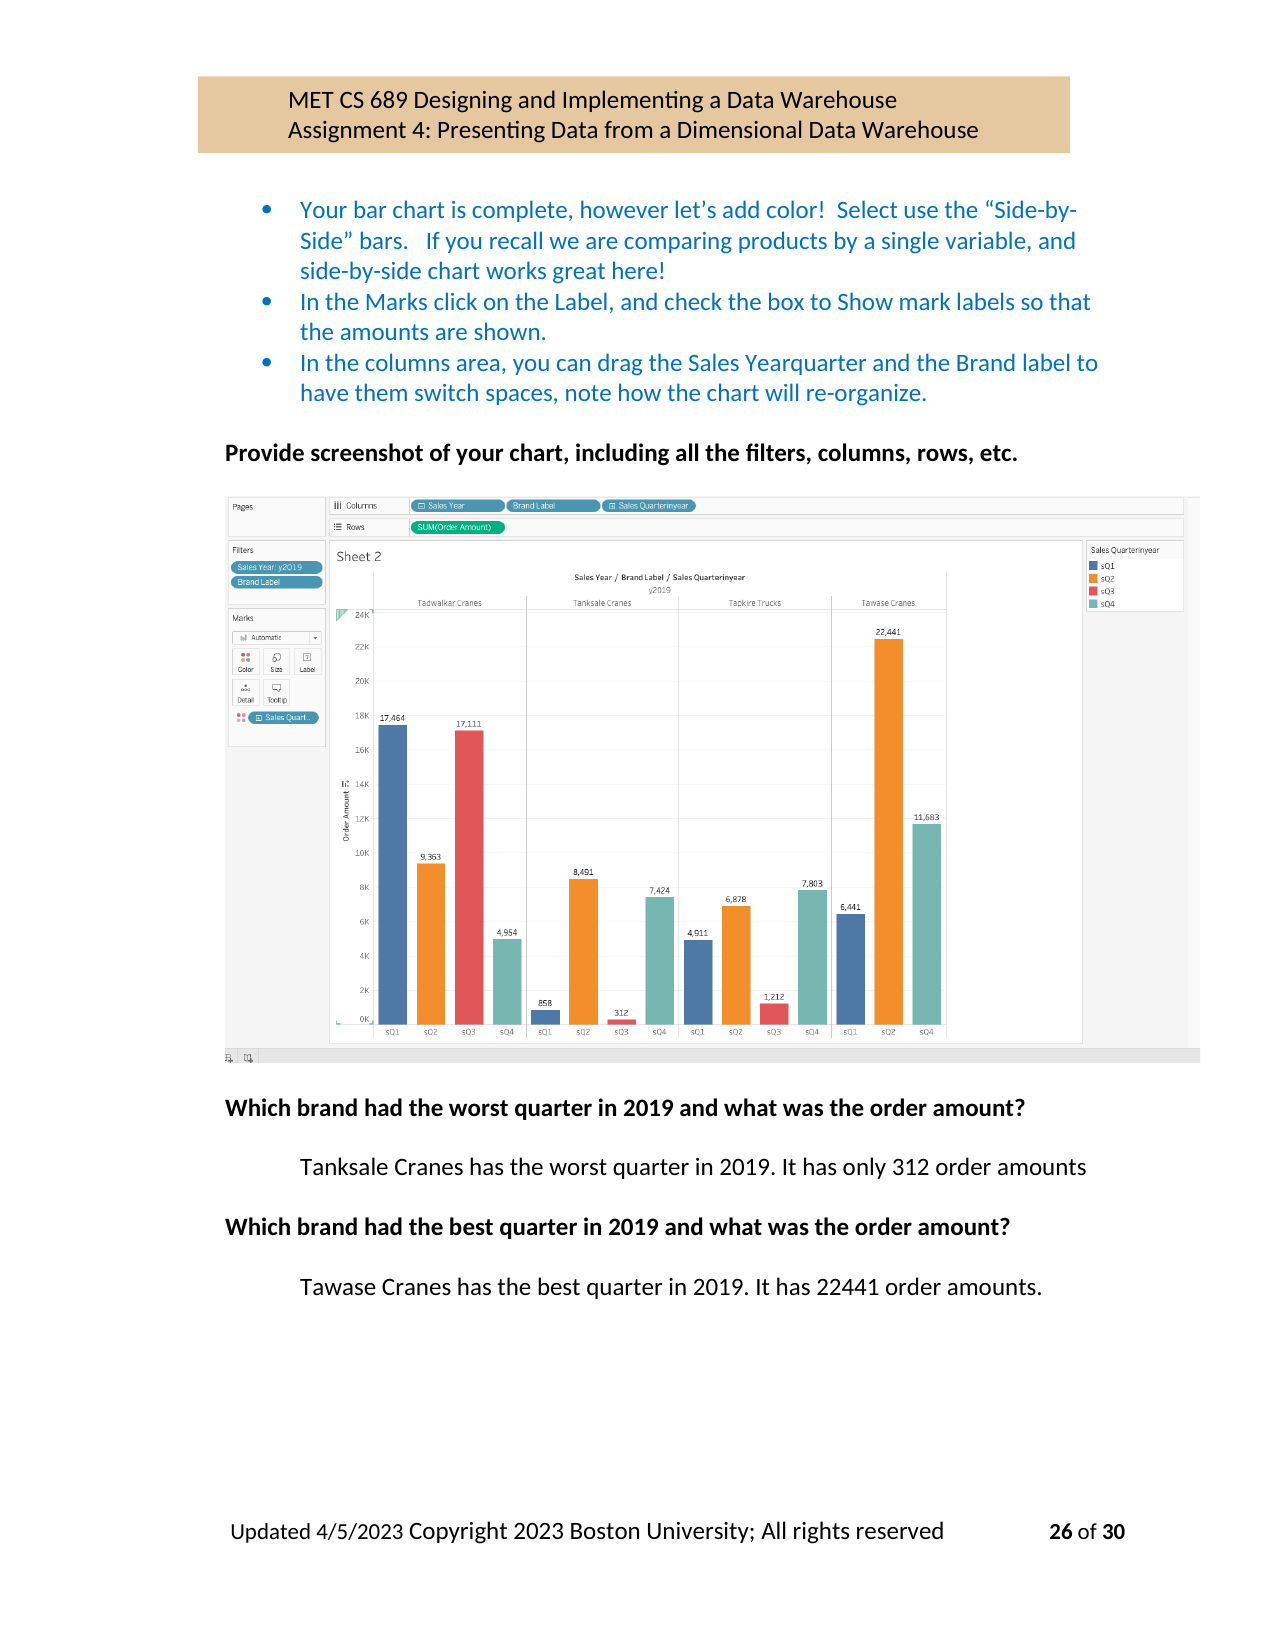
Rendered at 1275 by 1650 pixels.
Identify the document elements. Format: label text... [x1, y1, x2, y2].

text Tawase Cranes has the best quarter in 2019. It has 22441 order amounts. [225, 1271, 1125, 1301]
list In the Marks click on the Label, and check the box to Show mark labels so that the amounts are shown. [262, 286, 1125, 347]
picture [225, 496, 1200, 1063]
text Tanksale Cranes has the worst quarter in 2019. It has only 312 order amounts [225, 1151, 1125, 1182]
list In the columns area, you can drag the Sales Yearquarter and the Brand label to have them switch spaces, note how the chart will re-organize. [262, 347, 1125, 408]
text Which brand had the worst quarter in 2019 and what was the order amount? [225, 1092, 1125, 1122]
text Provide screenshot of your chart, including all the filters, columns, rows, etc. [225, 437, 1125, 468]
text Which brand had the best quarter in 2019 and what was the order amount? [225, 1211, 1125, 1242]
list Your bar chart is complete, however let’s add color! Select use the “Side-by-Side” bars. If you recall we are comparing products by a single variable, and side-by-side chart works great here! [262, 194, 1125, 286]
